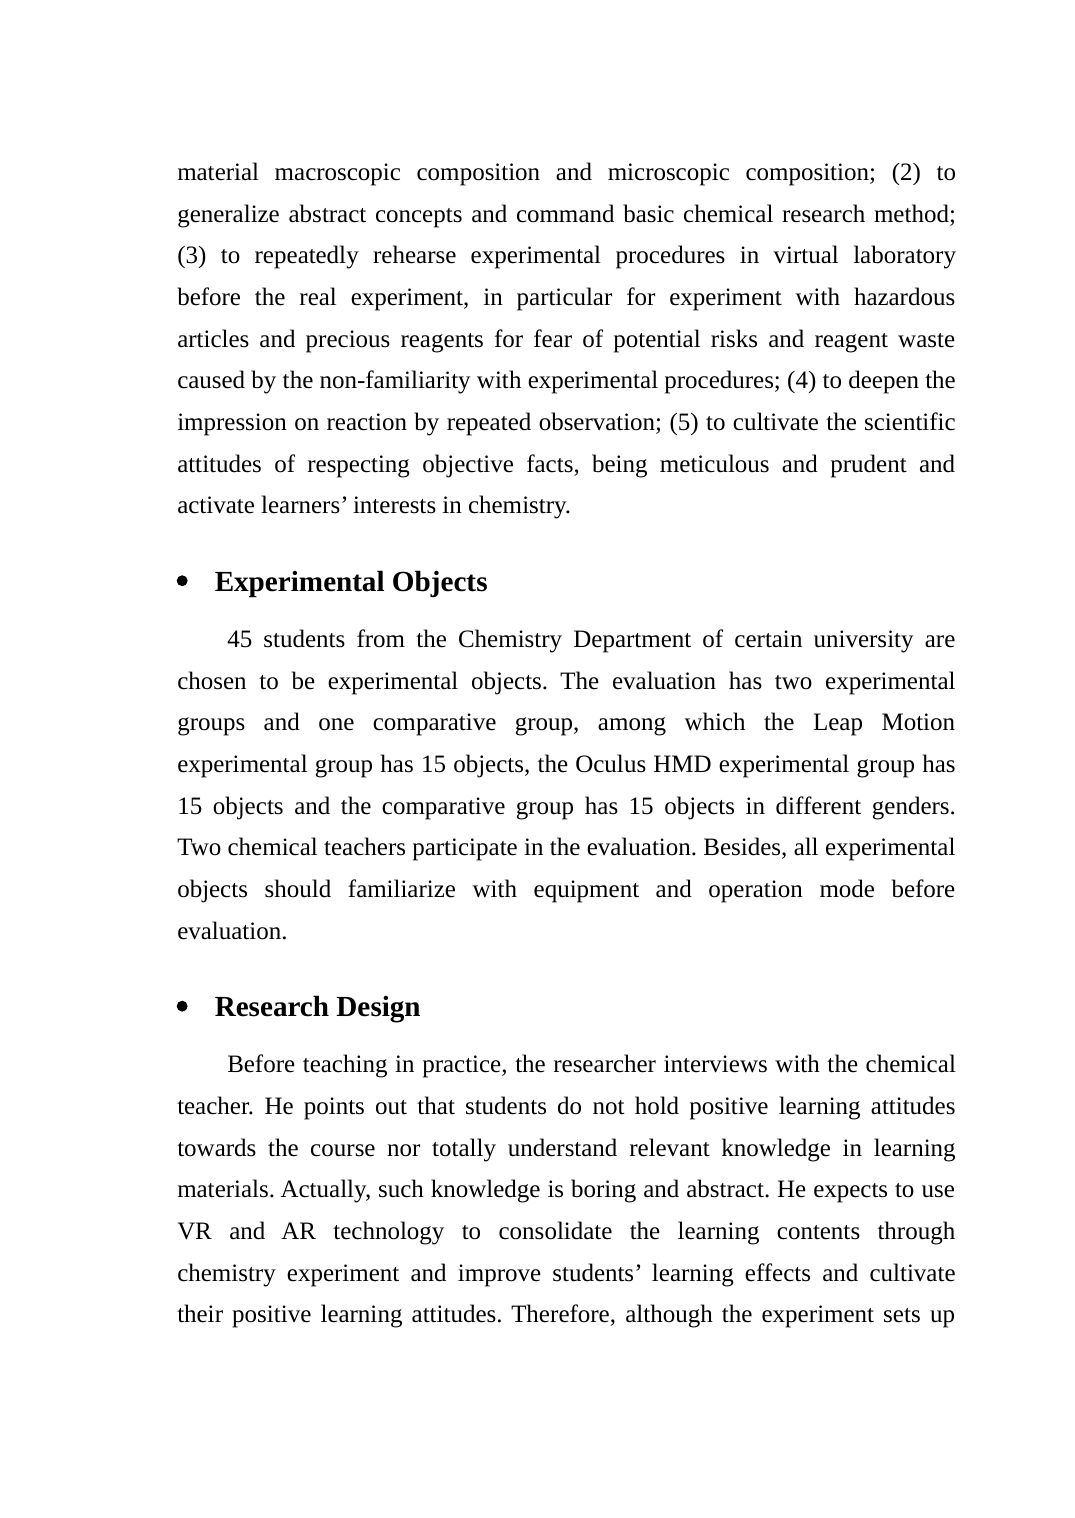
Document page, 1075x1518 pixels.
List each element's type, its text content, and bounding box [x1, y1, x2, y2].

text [177, 147, 956, 522]
list Experimental Objects [177, 564, 956, 597]
text 45 students from the Chemistry Department of certain university are chosen to be experimental objects. The evaluation has two experimental groups and one comparative group, among which the Leap Motion experimental group has 15 objects, the Oculus HMD experimental group has 15 objects and the comparative group has 15 objects in different genders. Two chemical teachers participate in the evaluation. Besides, all experimental objects should familiarize with equipment and operation mode before evaluation. [177, 614, 956, 947]
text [177, 1039, 956, 1331]
list Research Design [177, 989, 956, 1023]
